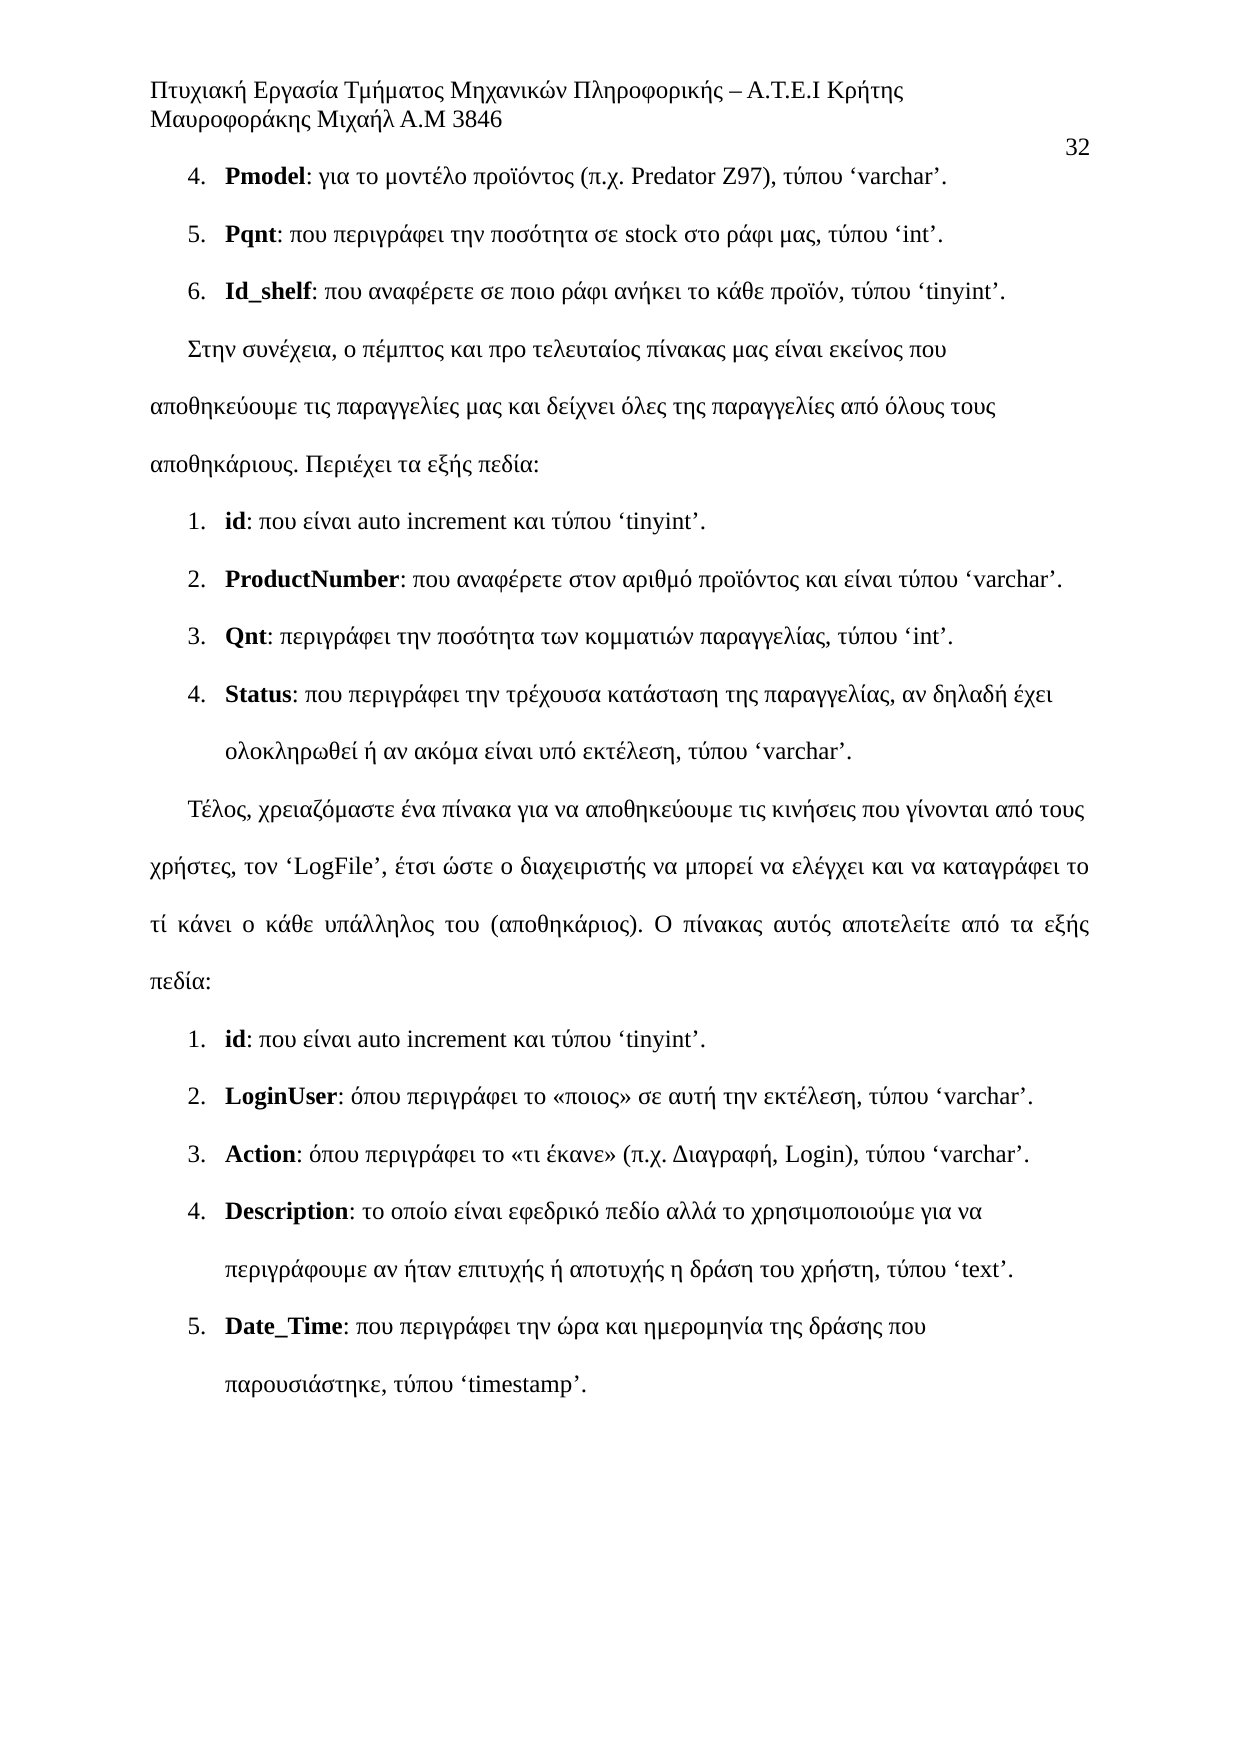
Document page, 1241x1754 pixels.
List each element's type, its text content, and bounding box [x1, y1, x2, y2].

text χρήστες, τον ‘LogFile’, έτσι ώστε ο διαχειριστής να μπορεί να ελέγχει και να καταγράφει το τί κάνει ο κάθε υπάλληλος του (αποθηκάριος). Ο πίνακας αυτός αποτελείτε από τα εξής πεδία: [150, 851, 1090, 995]
list id: που είναι auto increment και τύπου ‘tinyint’. [187, 506, 1090, 535]
list Action: όπου περιγράφει το «τι έκανε» (π.χ. Διαγραφή, Login), τύπου ‘varchar’. [187, 1139, 1090, 1167]
list LoginUser: όπου περιγράφει το «ποιος» σε αυτή την εκτέλεση, τύπου ‘varchar’. [187, 1081, 1090, 1110]
list Status: που περιγράφει την τρέχουσα κατάσταση της παραγγελίας, αν δηλαδή έχει ολοκληρωθεί ή αν ακόμα είναι υπό εκτέλεση, τύπου ‘varchar’. [187, 679, 1090, 765]
list Description: το οποίο είναι εφεδρικό πεδίο αλλά το χρησιμοποιούμε για να περιγράφουμε αν ήταν επιτυχής ή αποτυχής η δράση του χρήστη, τύπου ‘text’. [187, 1196, 1090, 1282]
list ProductNumber: που αναφέρετε στον αριθμό προϊόντος και είναι τύπου ‘varchar’. [187, 564, 1090, 592]
list Date_Time: που περιγράφει την ώρα και ημερομηνία της δράσης που παρουσιάστηκε, τύπου ‘timestamp’. [187, 1311, 1090, 1397]
list id: που είναι auto increment και τύπου ‘tinyint’. [187, 1024, 1090, 1052]
list Id_shelf: που αναφέρετε σε ποιο ράφι ανήκει το κάθε προϊόν, τύπου ‘tinyint’. [187, 276, 1090, 305]
list Qnt: περιγράφει την ποσότητα των κομματιών παραγγελίας, τύπου ‘int’. [187, 621, 1090, 650]
list Pqnt: που περιγράφει την ποσότητα σε stock στο ράφι μας, τύπου ‘int’. [187, 219, 1090, 247]
text Τέλος, χρειαζόμαστε ένα πίνακα για να αποθηκεύουμε τις κινήσεις που γίνονται από τους [187, 794, 1090, 822]
text αποθηκεύουμε τις παραγγελίες μας και δείχνει όλες της παραγγελίες από όλους τους αποθηκάριους. Περιέχει τα εξής πεδία: [150, 391, 1090, 477]
list Pmodel: για το μοντέλο προϊόντος (π.χ. Predator Z97), τύπου ‘varchar’. [187, 161, 1090, 190]
text Στην συνέχεια, ο πέμπτος και προ τελευταίος πίνακας μας είναι εκείνος που [187, 334, 1090, 362]
